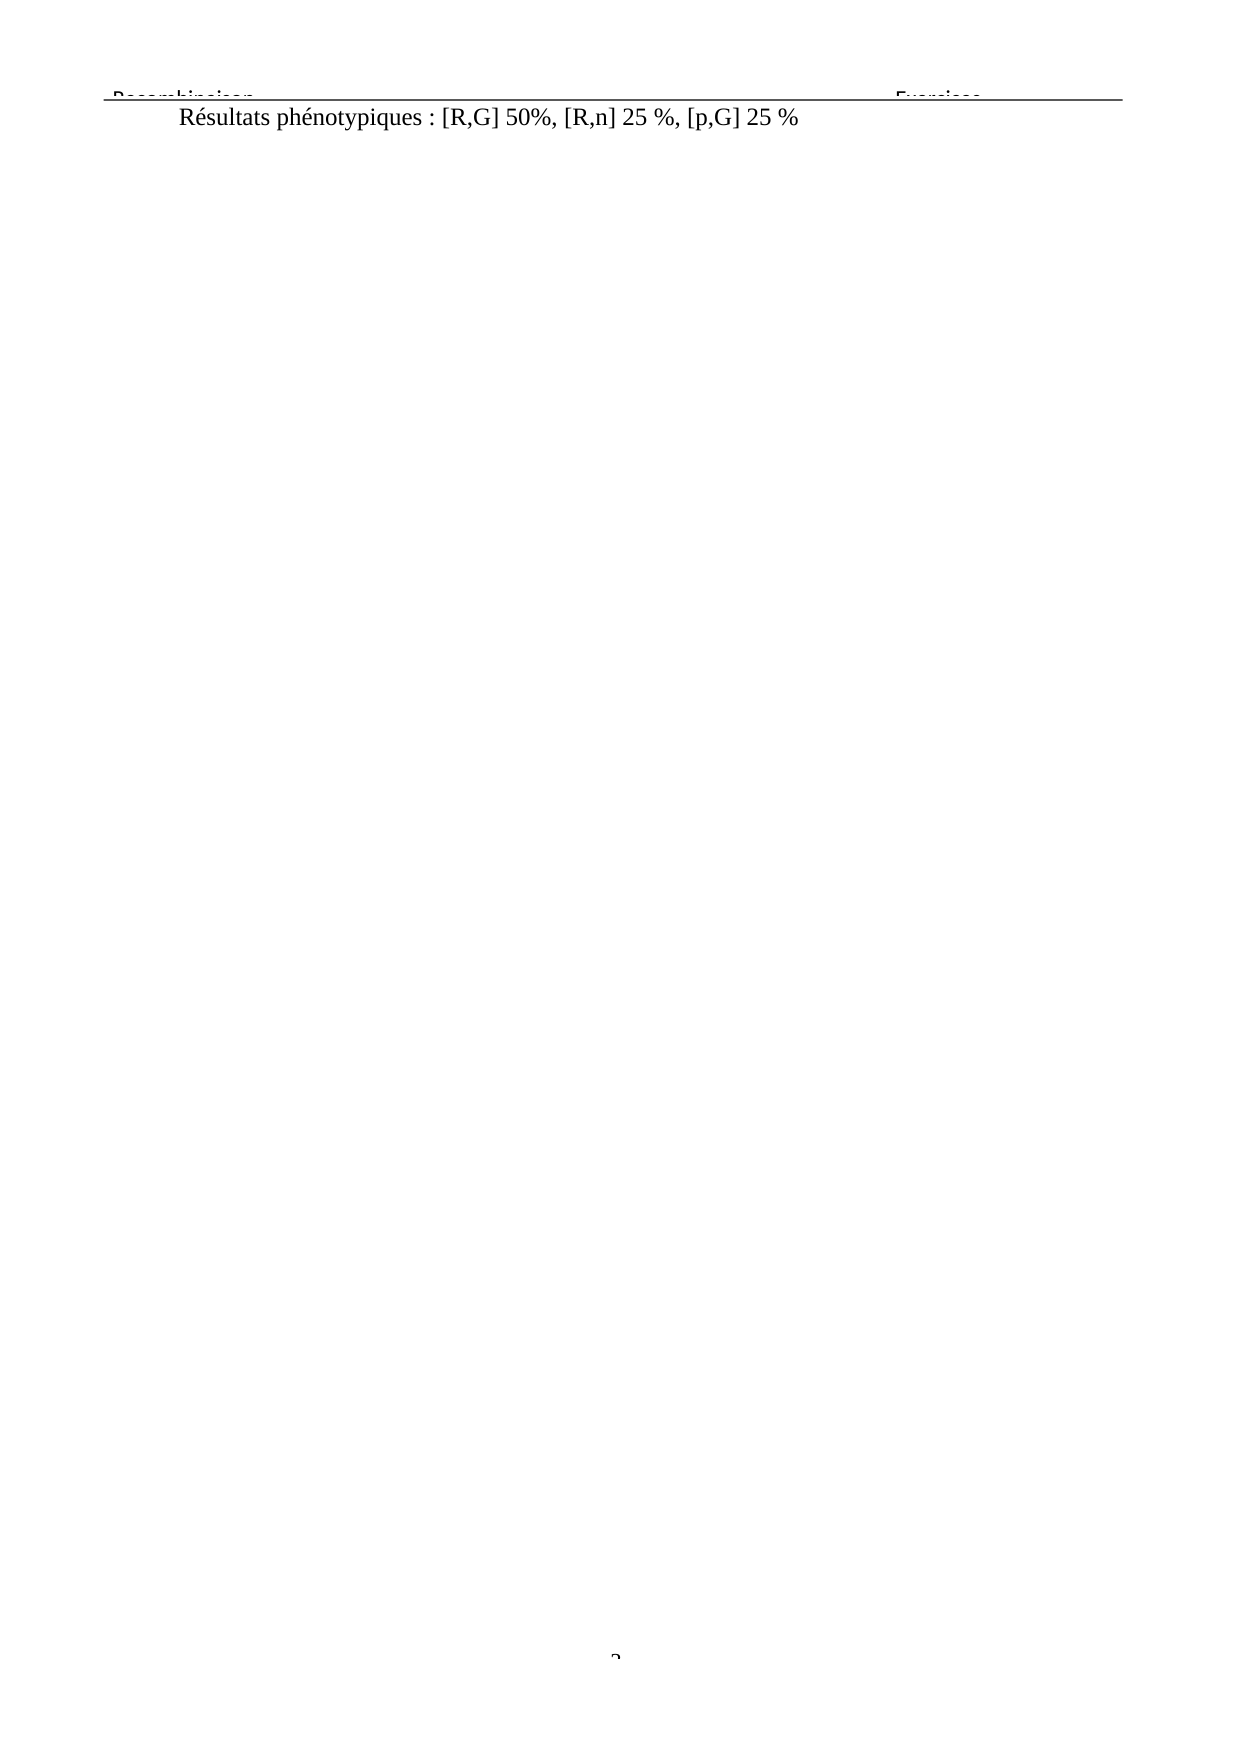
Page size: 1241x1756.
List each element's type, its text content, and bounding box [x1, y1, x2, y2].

text Résultats phénotypiques : [R,G] 50%, [R,n] 25 %, [p,G] 25 % [178, 102, 1217, 131]
